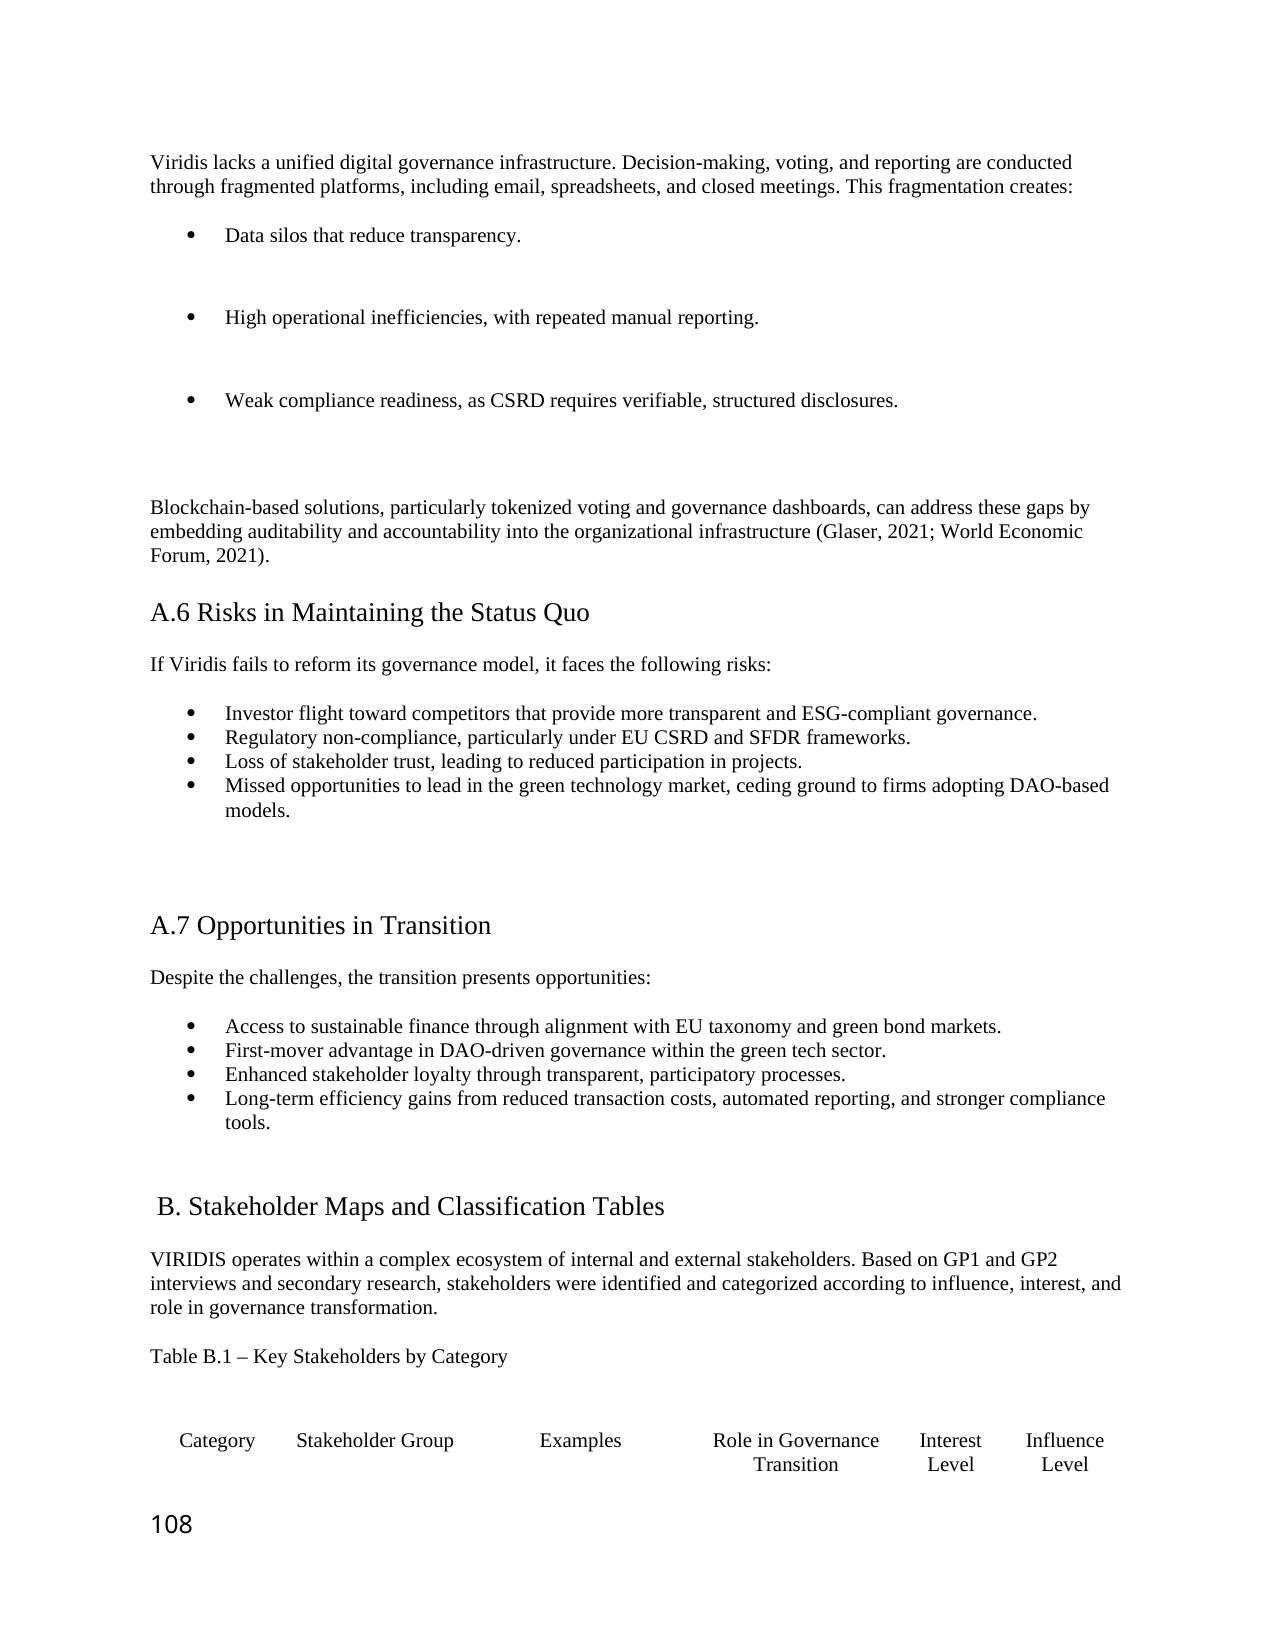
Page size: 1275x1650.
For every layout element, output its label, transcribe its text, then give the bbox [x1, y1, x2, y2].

text A.6 Risks in Maintaining the Status Quo [150, 596, 1125, 627]
text If Viridis fails to reform its governance model, it faces the following risks: [150, 652, 1125, 676]
text A.7 Opportunities in Transition [150, 909, 1125, 940]
list Long-term efficiency gains from reduced transaction costs, automated reporting, and stronger compliance tools. [187, 1086, 1125, 1134]
text VIRIDIS operates within a complex ecosystem of internal and external stakeholders. Based on GP1 and GP2 interviews and secondary research, stakeholders were identified and categorized according to influence, interest, and role in governance transformation. [150, 1247, 1125, 1319]
table_header Category [150, 1393, 284, 1500]
list Missed opportunities to lead in the green technology market, ceding ground to firms adopting DAO-based models. [187, 773, 1125, 880]
table_header Examples [465, 1393, 696, 1500]
text Blockchain-based solutions, particularly tokenized voting and governance dashboards, can address these gaps by embedding auditability and accountability into the organizational infrastructure (Glaser, 2021; World Economic Forum, 2021). [150, 495, 1125, 567]
list Investor flight toward competitors that provide more transparent and ESG-compliant governance. [187, 701, 1125, 725]
list Access to sustainable finance through alignment with EU taxonomy and green bond markets. [187, 1014, 1125, 1038]
text Table B.1 – Key Stakeholders by Category [150, 1344, 1125, 1368]
list Data silos that reduce transparency. [187, 223, 1125, 305]
list Enhanced stakeholder loyalty through transparent, participatory processes. [187, 1062, 1125, 1086]
text Despite the challenges, the transition presents opportunities: [150, 965, 1125, 989]
table_header Stakeholder Group [285, 1393, 465, 1500]
text Viridis lacks a unified digital governance infrastructure. Decision-making, voting, and reporting are conducted through fragmented platforms, including email, spreadsheets, and closed meetings. This fragmentation creates: [150, 150, 1125, 198]
list First-mover advantage in DAO-driven governance within the green tech sector. [187, 1038, 1125, 1062]
list Loss of stakeholder trust, leading to reduced participation in projects. [187, 749, 1125, 773]
list Weak compliance readiness, as CSRD requires verifiable, structured disclosures. [187, 387, 1125, 470]
text B. Stakeholder Maps and Classification Tables [150, 1159, 1125, 1222]
table_header Interest Level [896, 1393, 1005, 1500]
list High operational inefficiencies, with repeated manual reporting. [187, 305, 1125, 387]
table_header Influence Level [1005, 1393, 1125, 1500]
list Regulatory non-compliance, particularly under EU CSRD and SFDR frameworks. [187, 725, 1125, 749]
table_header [696, 1393, 896, 1500]
